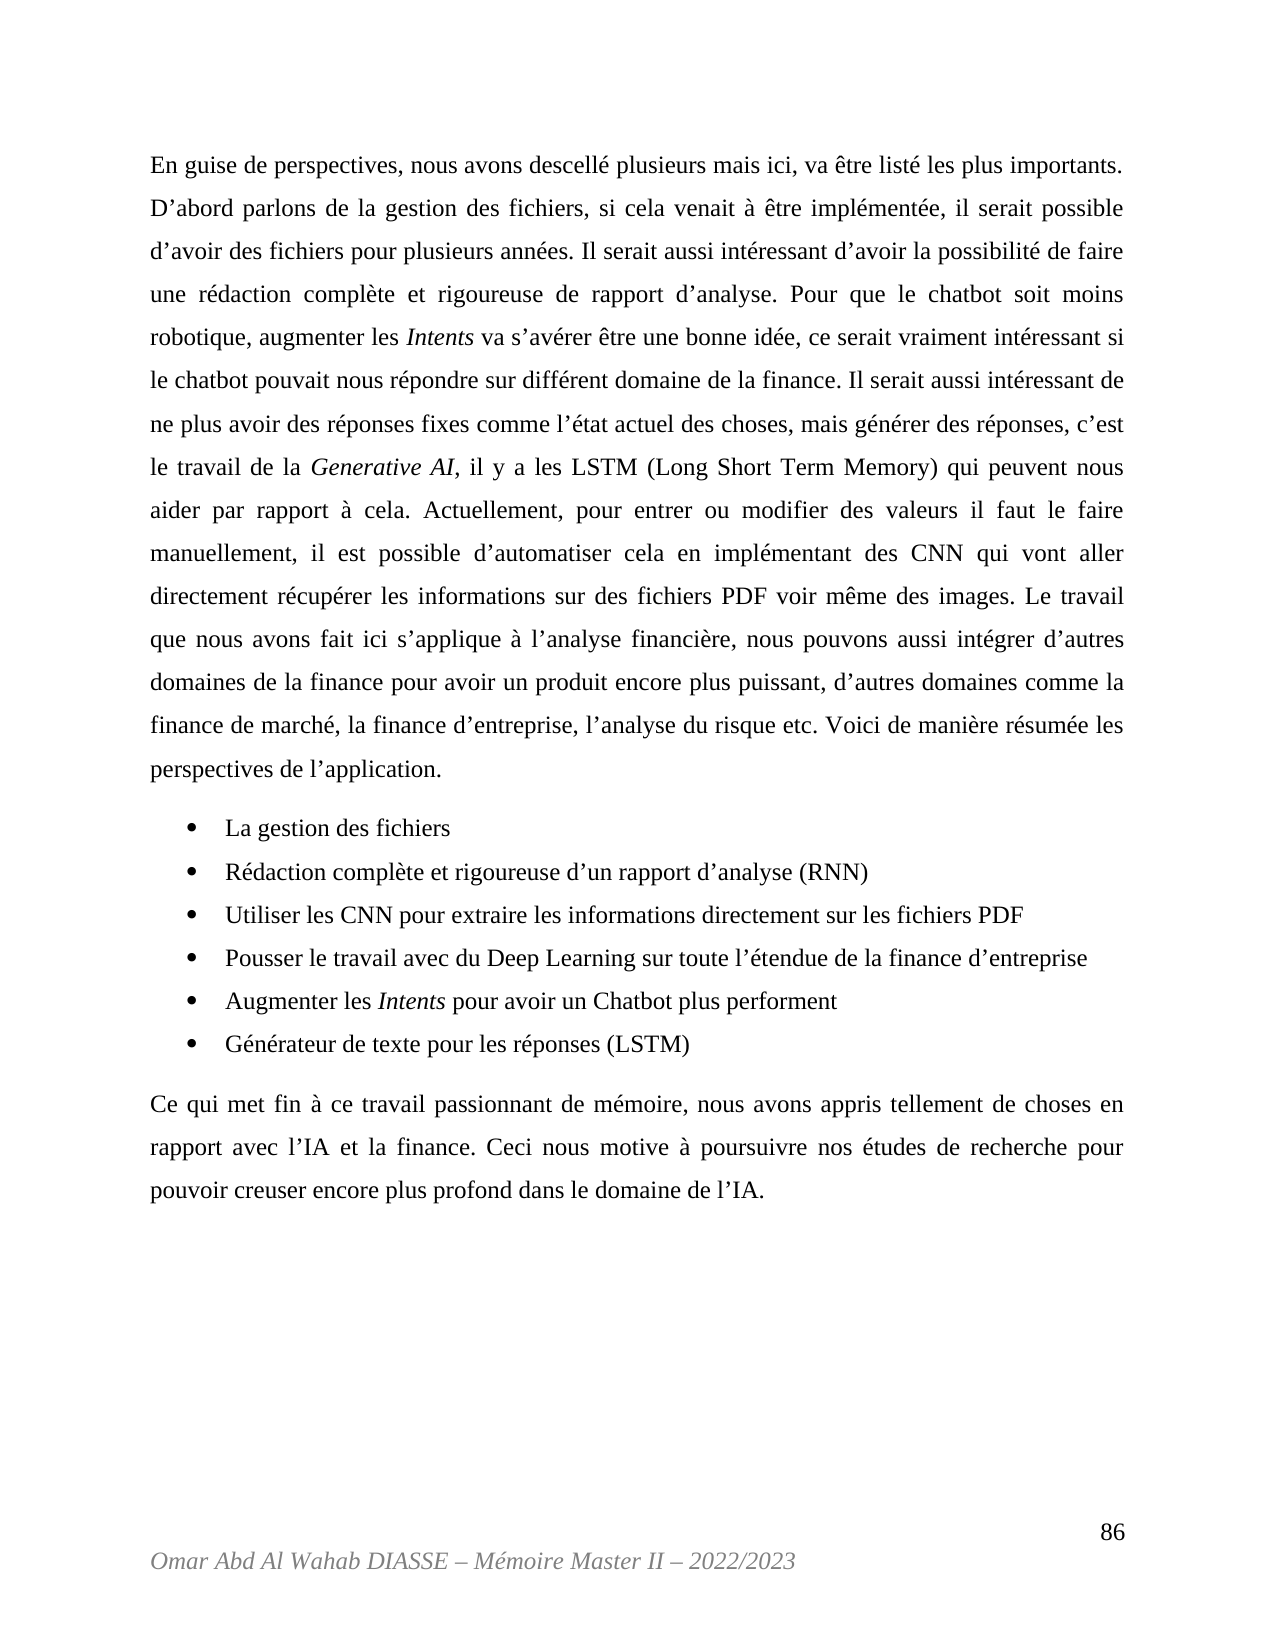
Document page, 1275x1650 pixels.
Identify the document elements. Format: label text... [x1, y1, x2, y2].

list La gestion des fichiers [187, 813, 1125, 842]
list Générateur de texte pour les réponses (LSTM) [187, 1029, 1125, 1058]
list Rédaction complète et rigoureuse d’un rapport d’analyse (RNN) [187, 857, 1125, 885]
text Ce qui met fin à ce travail passionnant de mémoire, nous avons appris tellement de choses en rapport avec l’IA et la finance. Ceci nous motive à poursuivre nos études de recherche pour pouvoir creuser encore plus profond dans le domaine de l’IA. [150, 1089, 1125, 1204]
list Augmenter les Intents pour avoir un Chatbot plus performent [187, 986, 1125, 1015]
text En guise de perspectives, nous avons descellé plusieurs mais ici, va être listé les plus importants. D’abord parlons de la gestion des fichiers, si cela venait à être implémentée, il serait possible d’avoir des fichiers pour plusieurs années. Il serait aussi intéressant d’avoir la possibilité de faire une rédaction complète et rigoureuse de rapport d’analyse. Pour que le chatbot soit moins robotique, augmenter les Intents va s’avérer être une bonne idée, ce serait vraiment intéressant si le chatbot pouvait nous répondre sur différent domaine de la finance. Il serait aussi intéressant de ne plus avoir des réponses fixes comme l’état actuel des choses, mais générer des réponses, c’est le travail de la Generative AI, il y a les LSTM (Long Short Term Memory) qui peuvent nous aider par rapport à cela. Actuellement, pour entrer ou modifier des valeurs il faut le faire manuellement, il est possible d’automatiser cela en implémentant des CNN qui vont aller directement récupérer les informations sur des fichiers PDF voir même des images. Le travail que nous avons fait ici s’applique à l’analyse financière, nous pouvons aussi intégrer d’autres domaines de la finance pour avoir un produit encore plus puissant, d’autres domaines comme la finance de marché, la finance d’entreprise, l’analyse du risque etc. Voici de manière résumée les perspectives de l’application. [150, 150, 1125, 782]
list Utiliser les CNN pour extraire les informations directement sur les fichiers PDF [187, 900, 1125, 928]
list Pousser le travail avec du Deep Learning sur toute l’étendue de la finance d’entreprise [187, 943, 1125, 972]
